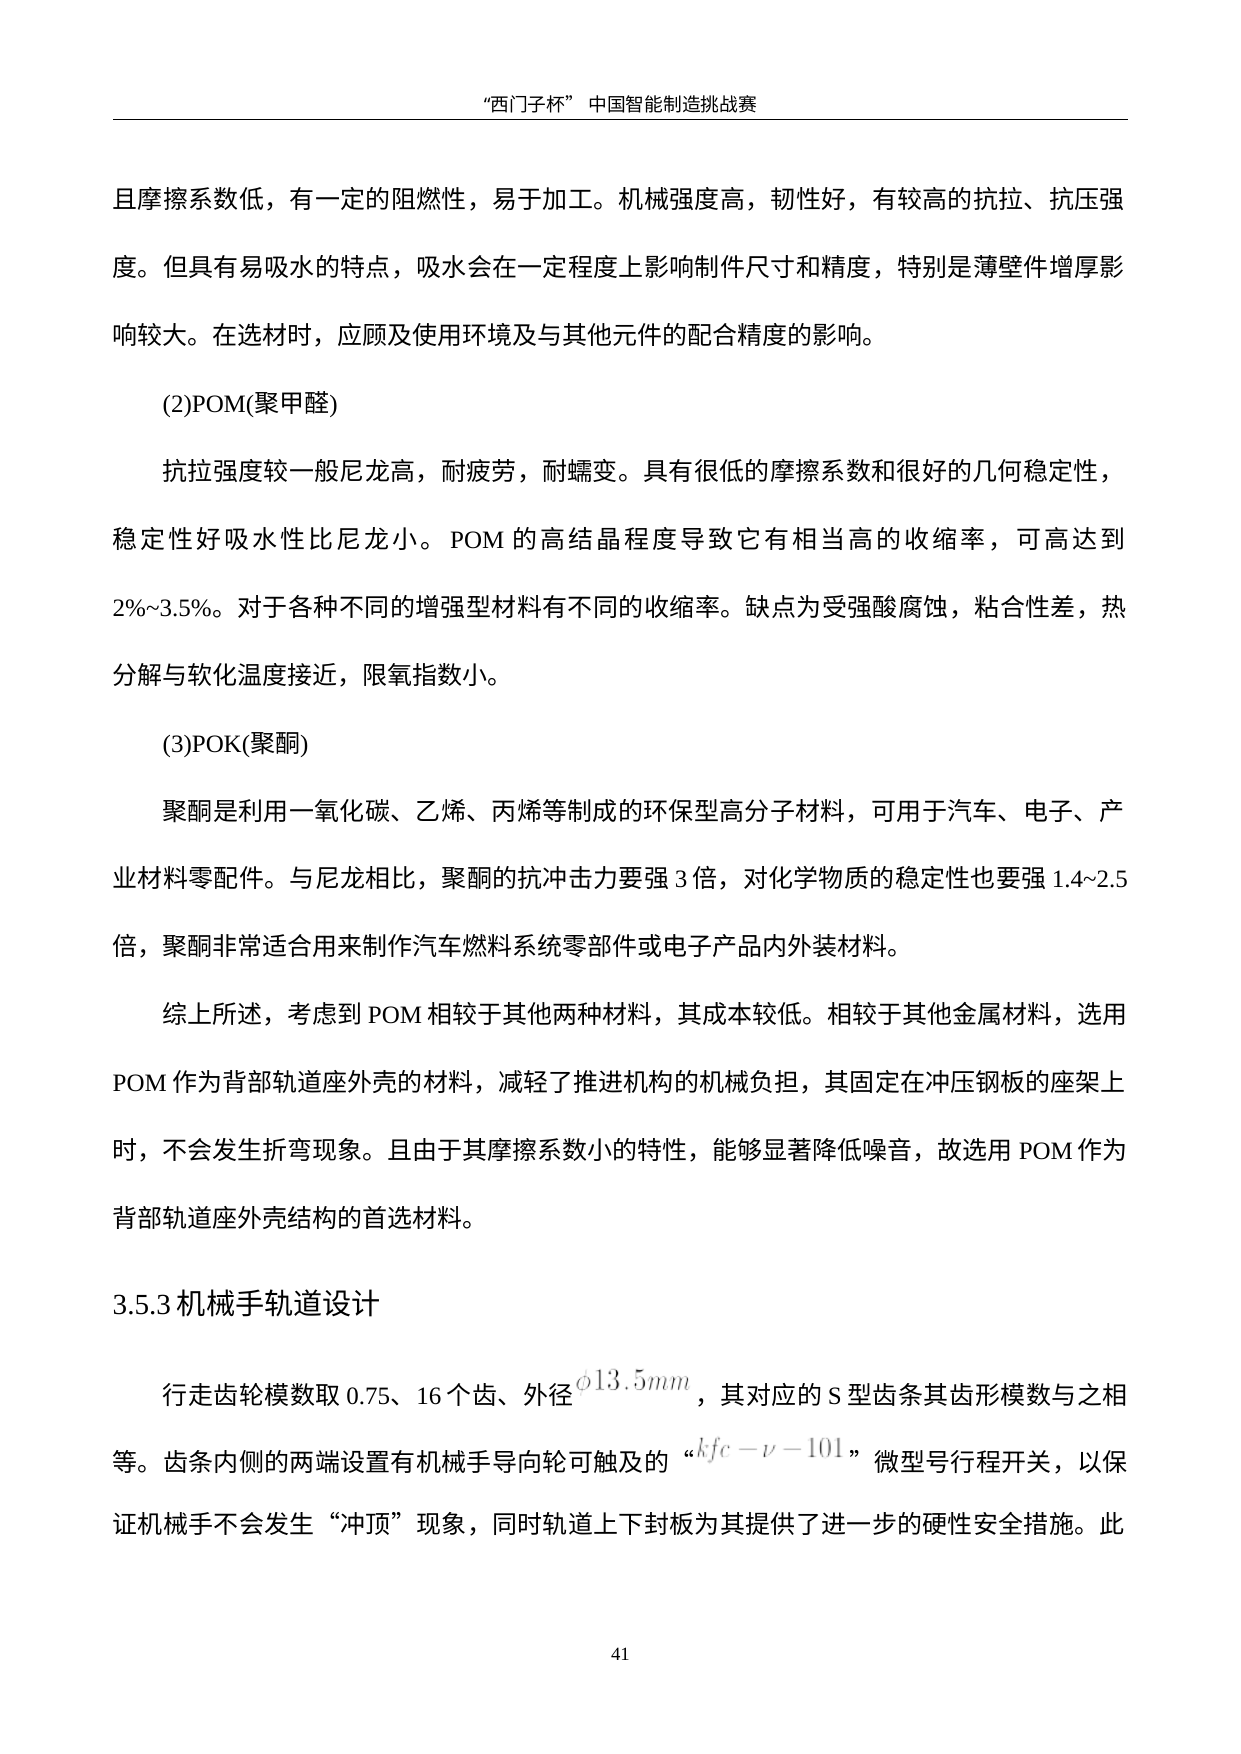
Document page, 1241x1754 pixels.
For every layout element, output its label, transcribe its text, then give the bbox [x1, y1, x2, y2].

text 聚酮是利用一氧化碳、乙烯、丙烯等制成的环保型高分子材料，可用于汽车、电子、产业材料零配件。与尼龙相比，聚酮的抗冲击力要强3倍，对化学物质的稳定性也要强1.4~2.5倍，聚酮非常适合用来制作汽车燃料系统零部件或电子产品内外装材料。 [112, 775, 1128, 979]
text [112, 1352, 1128, 1556]
text (3)POK(聚酮) [112, 707, 1128, 775]
text 综上所述，考虑到POM相较于其他两种材料，其成本较低。相较于其他金属材料，选用POM作为背部轨道座外壳的材料，减轻了推进机构的机械负担，其固定在冲压钢板的座架上时，不会发生折弯现象。且由于其摩擦系数小的特性，能够显著降低噪音，故选用POM作为背部轨道座外壳结构的首选材料。 [112, 979, 1128, 1251]
text (2)POM(聚甲醛) [112, 368, 1128, 436]
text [112, 164, 1128, 368]
subtitle 3.5.3机械手轨道设计 [112, 1267, 1128, 1335]
text 抗拉强度较一般尼龙高，耐疲劳，耐蠕变。具有很低的摩擦系数和很好的几何稳定性，稳定性好吸水性比尼龙小。POM的高结晶程度导致它有相当高的收缩率，可高达到2%~3.5%。对于各种不同的增强型材料有不同的收缩率。缺点为受强酸腐蚀，粘合性差，热分解与软化温度接近，限氧指数小。 [112, 436, 1128, 707]
